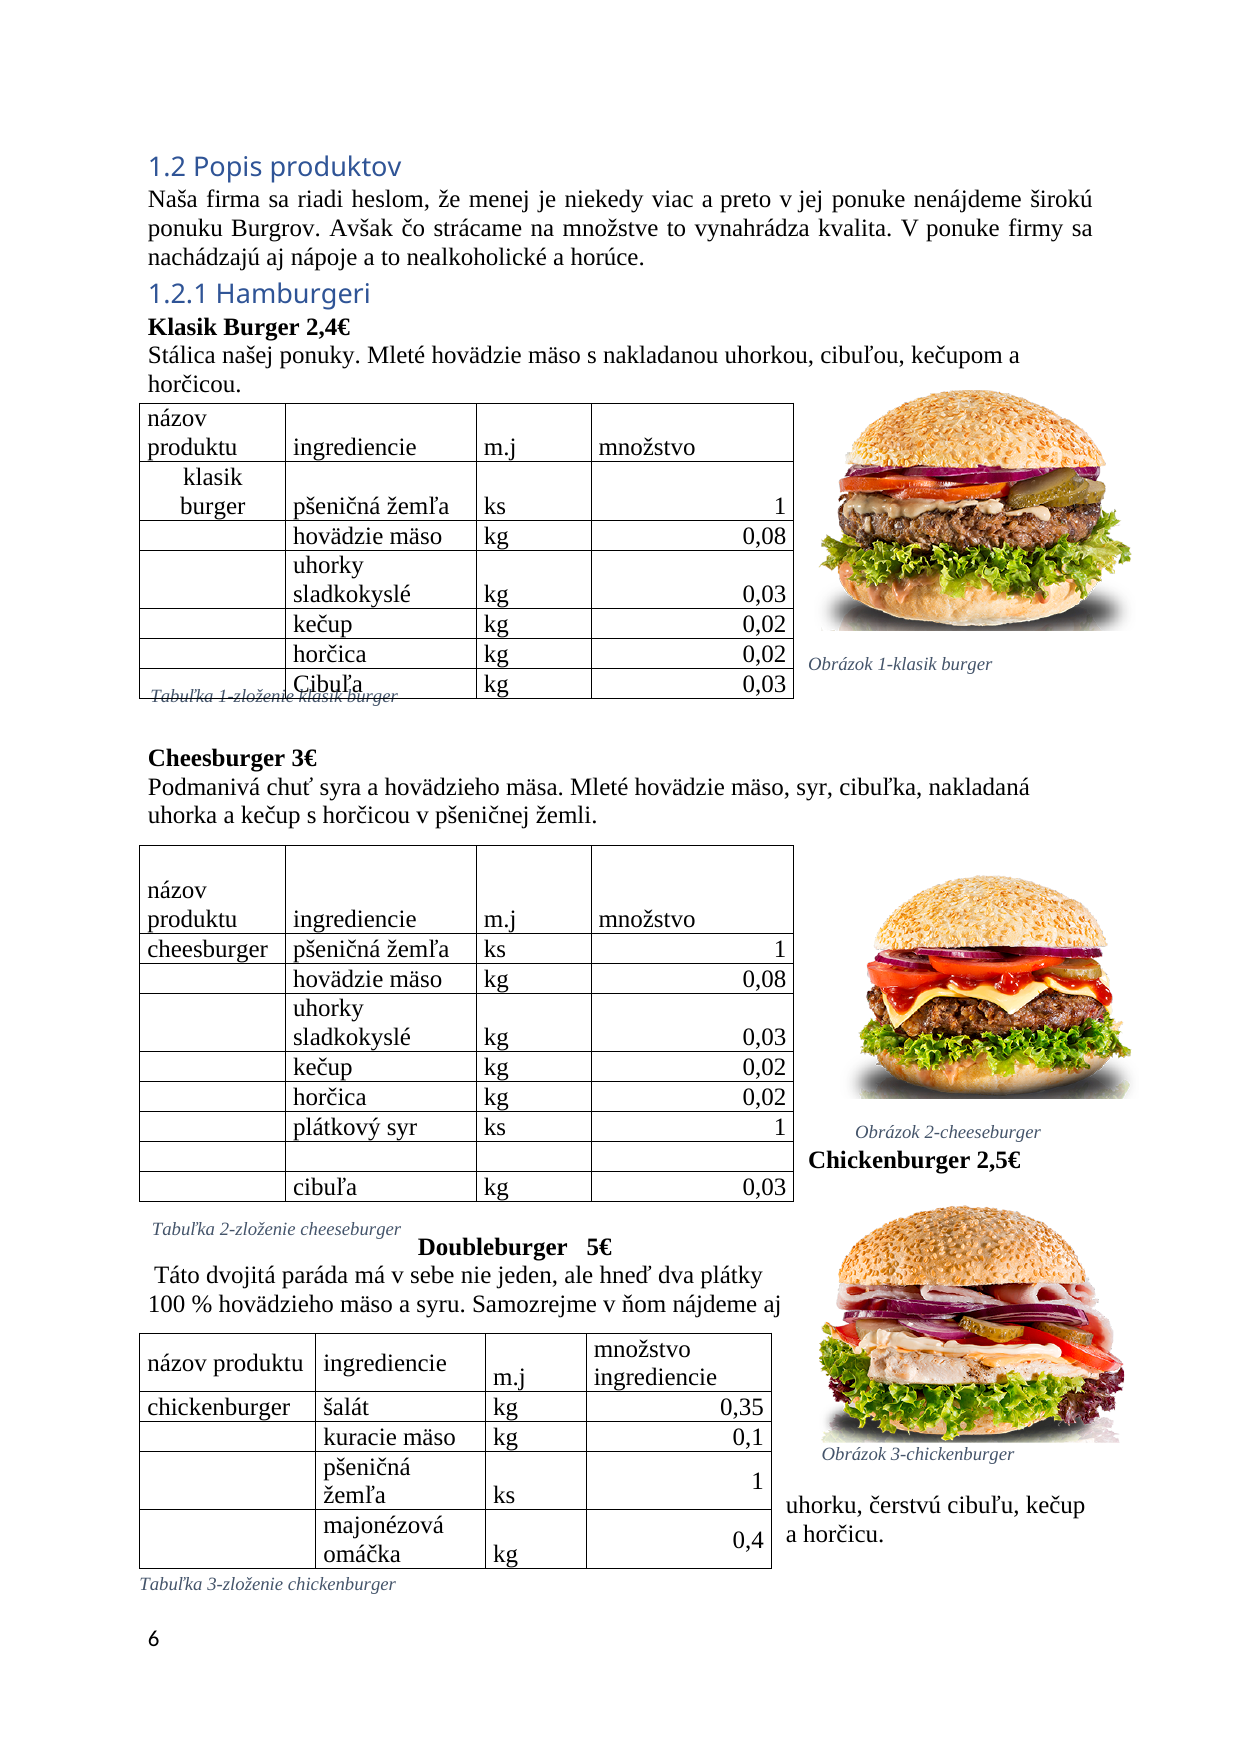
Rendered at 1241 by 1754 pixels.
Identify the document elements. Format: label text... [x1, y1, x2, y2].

table_cell kg [477, 669, 591, 698]
table_cell [140, 1422, 315, 1451]
table_cell kg [486, 1510, 586, 1568]
text Táto dvojitá paráda má v sebe nie jeden, ale hneď dva plátky 100 % hovädzieho mäso a syru. Samozrejme v ňom nájdeme aj uhorku, čerstvú cibuľu, kečup a horčicu. [148, 1261, 1093, 1548]
table_cell [140, 1112, 285, 1141]
table_cell kečup [286, 1052, 476, 1081]
table_cell kg [477, 639, 591, 668]
table_cell 0,03 [592, 669, 793, 698]
subtitle 1.2 Popis produktov [148, 148, 1093, 184]
table_header množstvo ingrediencie [587, 1334, 771, 1391]
table_cell 0,03 [592, 994, 793, 1051]
table_cell 0,08 [592, 964, 793, 992]
table_cell [140, 1052, 285, 1081]
table_cell 1 [592, 462, 793, 519]
table_cell cheesburger [140, 934, 285, 962]
table_cell 0,1 [587, 1422, 771, 1451]
table_cell pšeničná žemľa [286, 462, 476, 519]
table_cell hovädzie mäso [286, 521, 476, 549]
picture [813, 390, 1136, 631]
table_cell cibuľa [286, 1172, 476, 1201]
table_cell [140, 994, 285, 1051]
table_cell [140, 639, 285, 668]
table_cell [140, 1142, 285, 1171]
table_cell [286, 1142, 476, 1171]
table_header množstvo [592, 404, 793, 461]
table_cell ks [477, 1112, 591, 1141]
table_cell majonézová omáčka [316, 1510, 485, 1568]
text Podmanivá chuť syra a hovädzieho mäsa. Mleté hovädzie mäso, syr, cibuľka, nakladaná uhorka a kečup s horčicou v pšeničnej žemli. [148, 772, 1093, 829]
table_cell 1 [592, 934, 793, 962]
table_cell 0,02 [592, 1082, 793, 1111]
table_cell [140, 1082, 285, 1111]
table_cell [140, 669, 285, 698]
text Tabuľka 2-zloženie cheeseburger [152, 1218, 403, 1239]
table_cell 0,02 [592, 1052, 793, 1081]
table_header m.j [486, 1334, 586, 1391]
table_cell [140, 1172, 285, 1201]
table_cell 0,02 [592, 609, 793, 638]
table_cell [477, 1142, 591, 1171]
table_cell kg [477, 1052, 591, 1081]
table_cell 0,35 [587, 1392, 771, 1421]
table_cell pšeničná žemľa [286, 934, 476, 962]
table_cell 0,03 [592, 551, 793, 608]
table_cell kg [486, 1392, 586, 1421]
table_cell [140, 1510, 315, 1568]
table_cell kečup [286, 609, 476, 638]
table_cell uhorky sladkokyslé [286, 551, 476, 608]
table_cell klasik burger [140, 462, 285, 519]
table_cell [140, 1452, 315, 1509]
table_header názov produktu [140, 404, 285, 461]
table_cell kg [477, 994, 591, 1051]
table_cell uhorky sladkokyslé [286, 994, 476, 1051]
text Naša firma sa riadi heslom, že menej je niekedy viac a preto v jej ponuke nenájdeme širokú ponuku Burgrov. Avšak čo strácame na množstve to vynahrádza kvalita. V ponuke firmy sa nachádzajú aj nápoje a to nealkoholické a horúce. [148, 184, 1093, 271]
table_cell šalát [316, 1392, 485, 1421]
text Chickenburger 2,5€ [794, 973, 1093, 1174]
text Doubleburger 5€ [148, 1232, 819, 1261]
table_header názov produktu [140, 846, 285, 932]
table_header ingrediencie [286, 404, 476, 461]
text Cheesburger 3€ [148, 743, 1093, 772]
table_cell plátkový syr [286, 1112, 476, 1141]
table_cell kg [486, 1422, 586, 1451]
table_cell chickenburger [140, 1392, 315, 1421]
table_cell pšeničná žemľa [316, 1452, 485, 1509]
table_cell 1 [592, 1112, 793, 1141]
table_cell ks [477, 934, 591, 962]
text Tabuľka 3-zloženie chickenburger [139, 1573, 398, 1594]
table_cell 0,4 [587, 1510, 771, 1568]
table_cell kg [477, 551, 591, 608]
table_cell [140, 551, 285, 608]
text Stálica našej ponuky. Mleté hovädzie mäso s nakladanou uhorkou, cibuľou, kečupom a horčicou. [148, 341, 1093, 398]
table_cell [140, 521, 285, 549]
table_cell kg [477, 1082, 591, 1111]
table_cell kg [477, 609, 591, 638]
table_cell kg [477, 964, 591, 992]
table_cell 0,02 [592, 639, 793, 668]
table_cell kg [477, 1172, 591, 1201]
table_cell ks [477, 462, 591, 519]
table_cell kuracie mäso [316, 1422, 485, 1451]
table_cell ks [486, 1452, 586, 1509]
table_cell kg [477, 521, 591, 549]
table_header ingrediencie [286, 846, 476, 932]
table_cell hovädzie mäso [286, 964, 476, 992]
table_cell 0,03 [592, 1172, 793, 1201]
table_cell 1 [587, 1452, 771, 1509]
table_header množstvo [592, 846, 793, 932]
picture [840, 875, 1140, 1099]
table_cell horčica [286, 639, 476, 668]
table_cell 0,08 [592, 521, 793, 549]
text Klasik Burger 2,4€ [148, 312, 1093, 341]
table_cell Cibuľa [286, 669, 476, 698]
table_cell horčica [286, 1082, 476, 1111]
table_header m.j [477, 404, 591, 461]
table_cell [592, 1142, 793, 1171]
table_header m.j [477, 846, 591, 932]
table_header názov produktu [140, 1334, 315, 1391]
subtitle 1.2.1 Hamburgeri [148, 275, 1093, 312]
table_cell [140, 609, 285, 638]
table_header ingrediencie [316, 1334, 485, 1391]
picture [819, 1205, 1125, 1444]
table_cell [140, 964, 285, 992]
